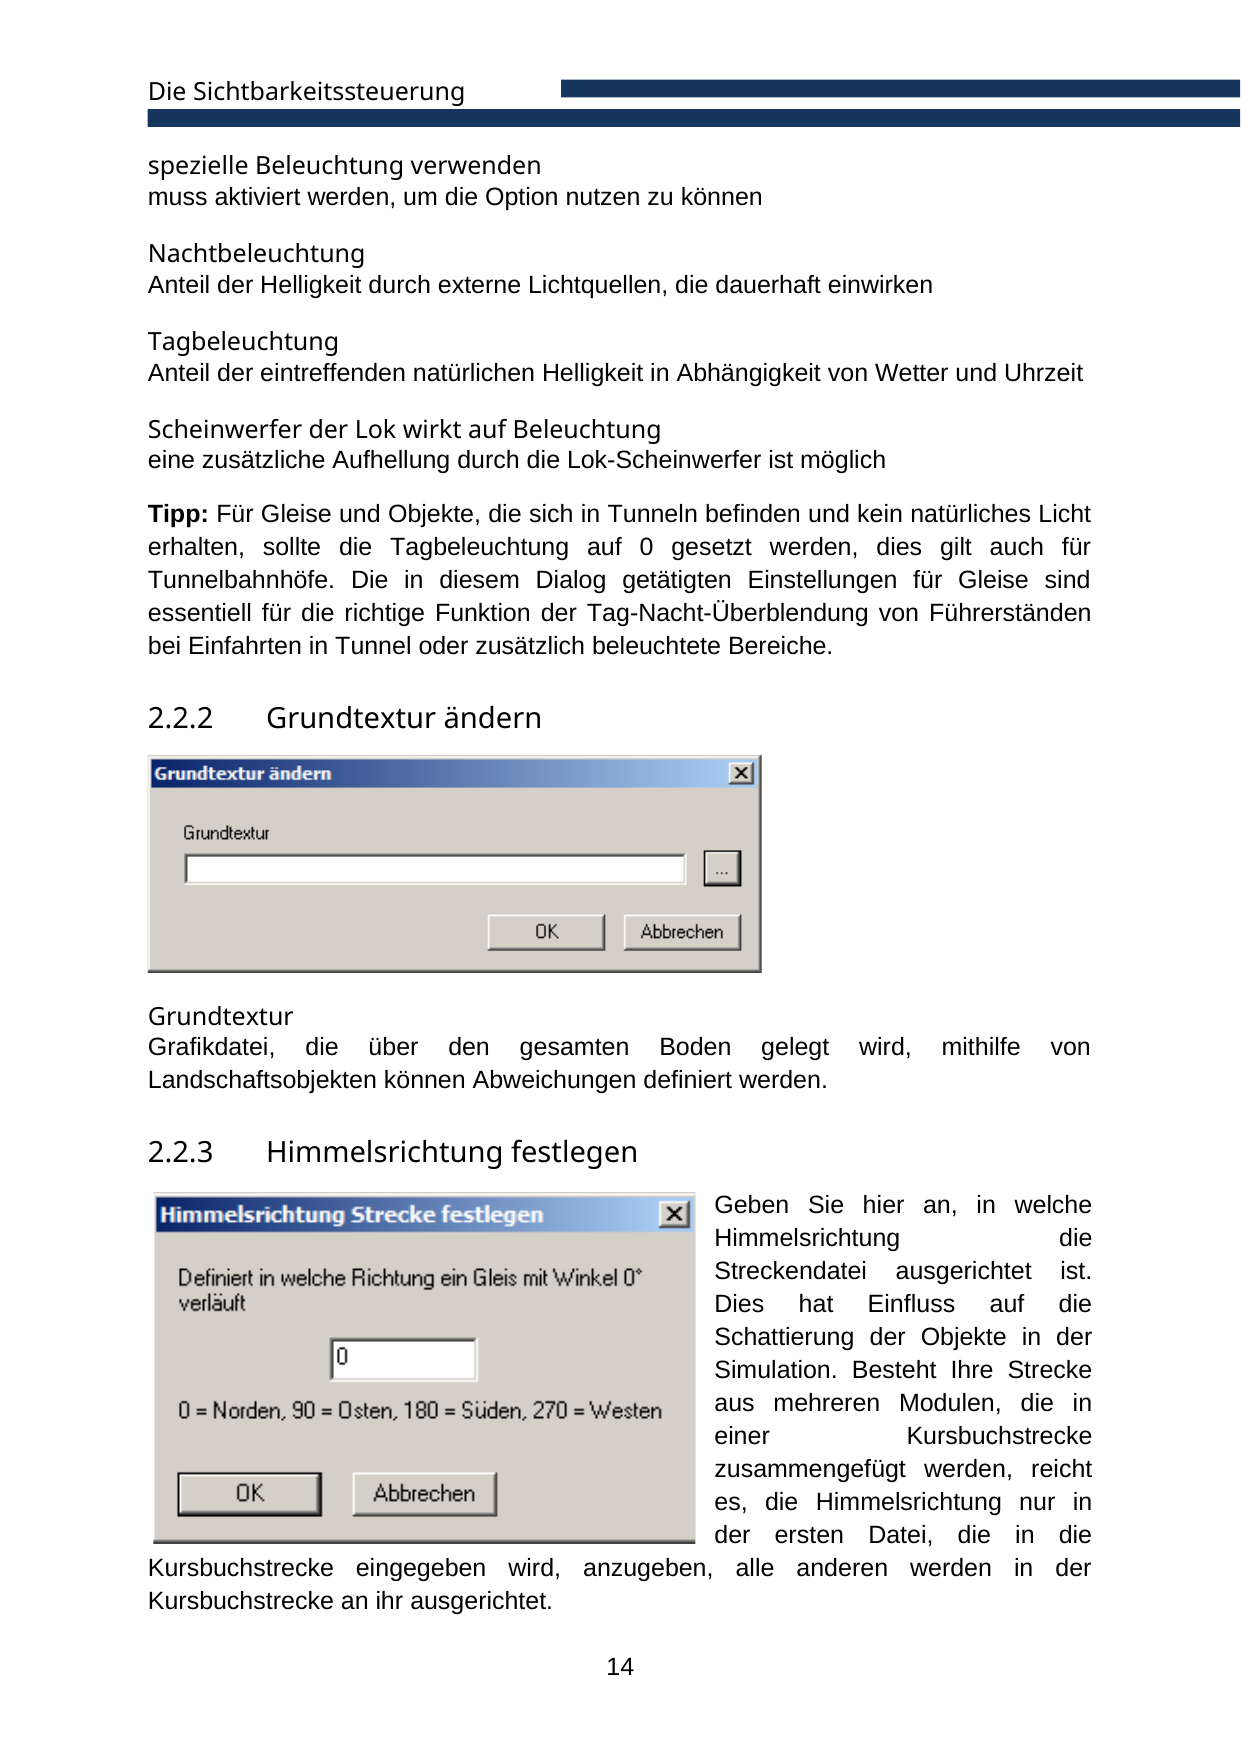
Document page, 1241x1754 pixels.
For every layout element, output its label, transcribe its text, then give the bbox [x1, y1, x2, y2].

subtitle Himmelsrichtung festlegen [148, 1132, 1093, 1171]
text Grundtextur [148, 998, 1093, 1032]
text Grafikdatei, die über den gesamten Boden gelegt wird, mithilfe von Landschaftsobjekten können Abweichungen definiert werden. [148, 1032, 1093, 1094]
text Tagbeleuchtung [148, 323, 1093, 357]
text Scheinwerfer der Lok wirkt auf Beleuchtung [148, 411, 1093, 445]
subtitle Grundtextur ändern [148, 698, 1093, 737]
text Tipp: Für Gleise und Objekte, die sich in Tunneln befinden und kein natürliches Licht erhalten, sollte die Tagbeleuchtung auf 0 gesetzt werden, dies gilt auch für Tunnelbahnhöfe. Die in diesem Dialog getätigten Einstellungen für Gleise sind essentiell für die richtige Funktion der Tag-Nacht-Überblendung von Führerständen bei Einfahrten in Tunnel oder zusätzlich beleuchtete Bereiche. [148, 499, 1093, 660]
text muss aktiviert werden, um die Option nutzen zu können [148, 182, 1093, 210]
text Anteil der eintreffenden natürlichen Helligkeit in Abhängigkeit von Wetter und Uhrzeit [148, 357, 1093, 386]
text spezielle Beleuchtung verwenden [148, 148, 1093, 182]
picture [151, 1192, 694, 1543]
text Nachtbeleuchtung [148, 236, 1093, 269]
text Anteil der Helligkeit durch externe Lichtquellen, die dauerhaft einwirken [148, 269, 1093, 298]
text eine zusätzliche Aufhellung durch die Lok-Scheinwerfer ist möglich [148, 445, 1093, 474]
picture [147, 755, 762, 973]
